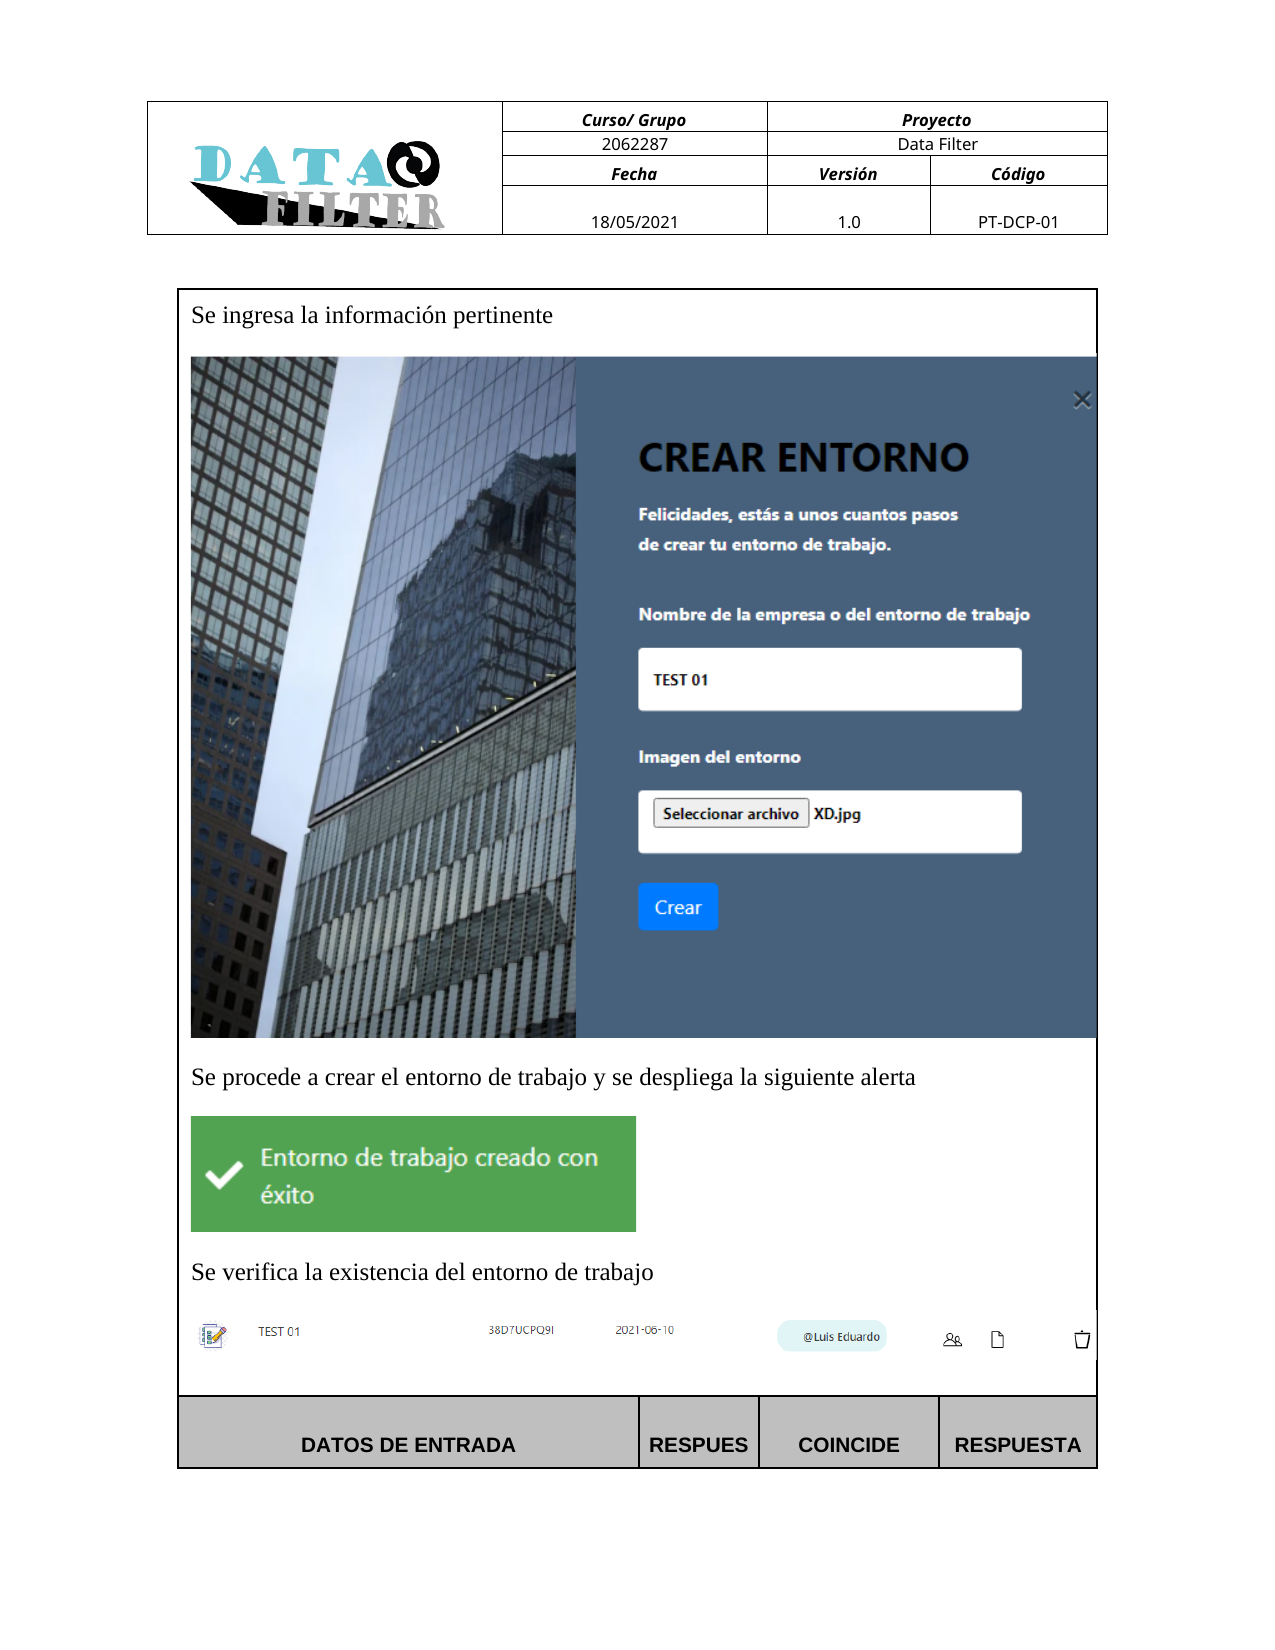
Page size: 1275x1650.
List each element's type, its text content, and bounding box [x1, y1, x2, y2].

picture [190, 353, 1097, 1038]
table_cell DATOS DE ENTRADA [179, 1397, 638, 1467]
table_cell COINCIDE [760, 1397, 938, 1467]
picture [190, 1116, 637, 1232]
picture [188, 138, 447, 231]
picture [190, 1310, 1097, 1360]
table_cell RESPUESTA DEL SISTEMA [940, 1397, 1096, 1467]
table_cell RESPUESTA ESPERADA DE LA APLICACIÓN [640, 1397, 758, 1467]
